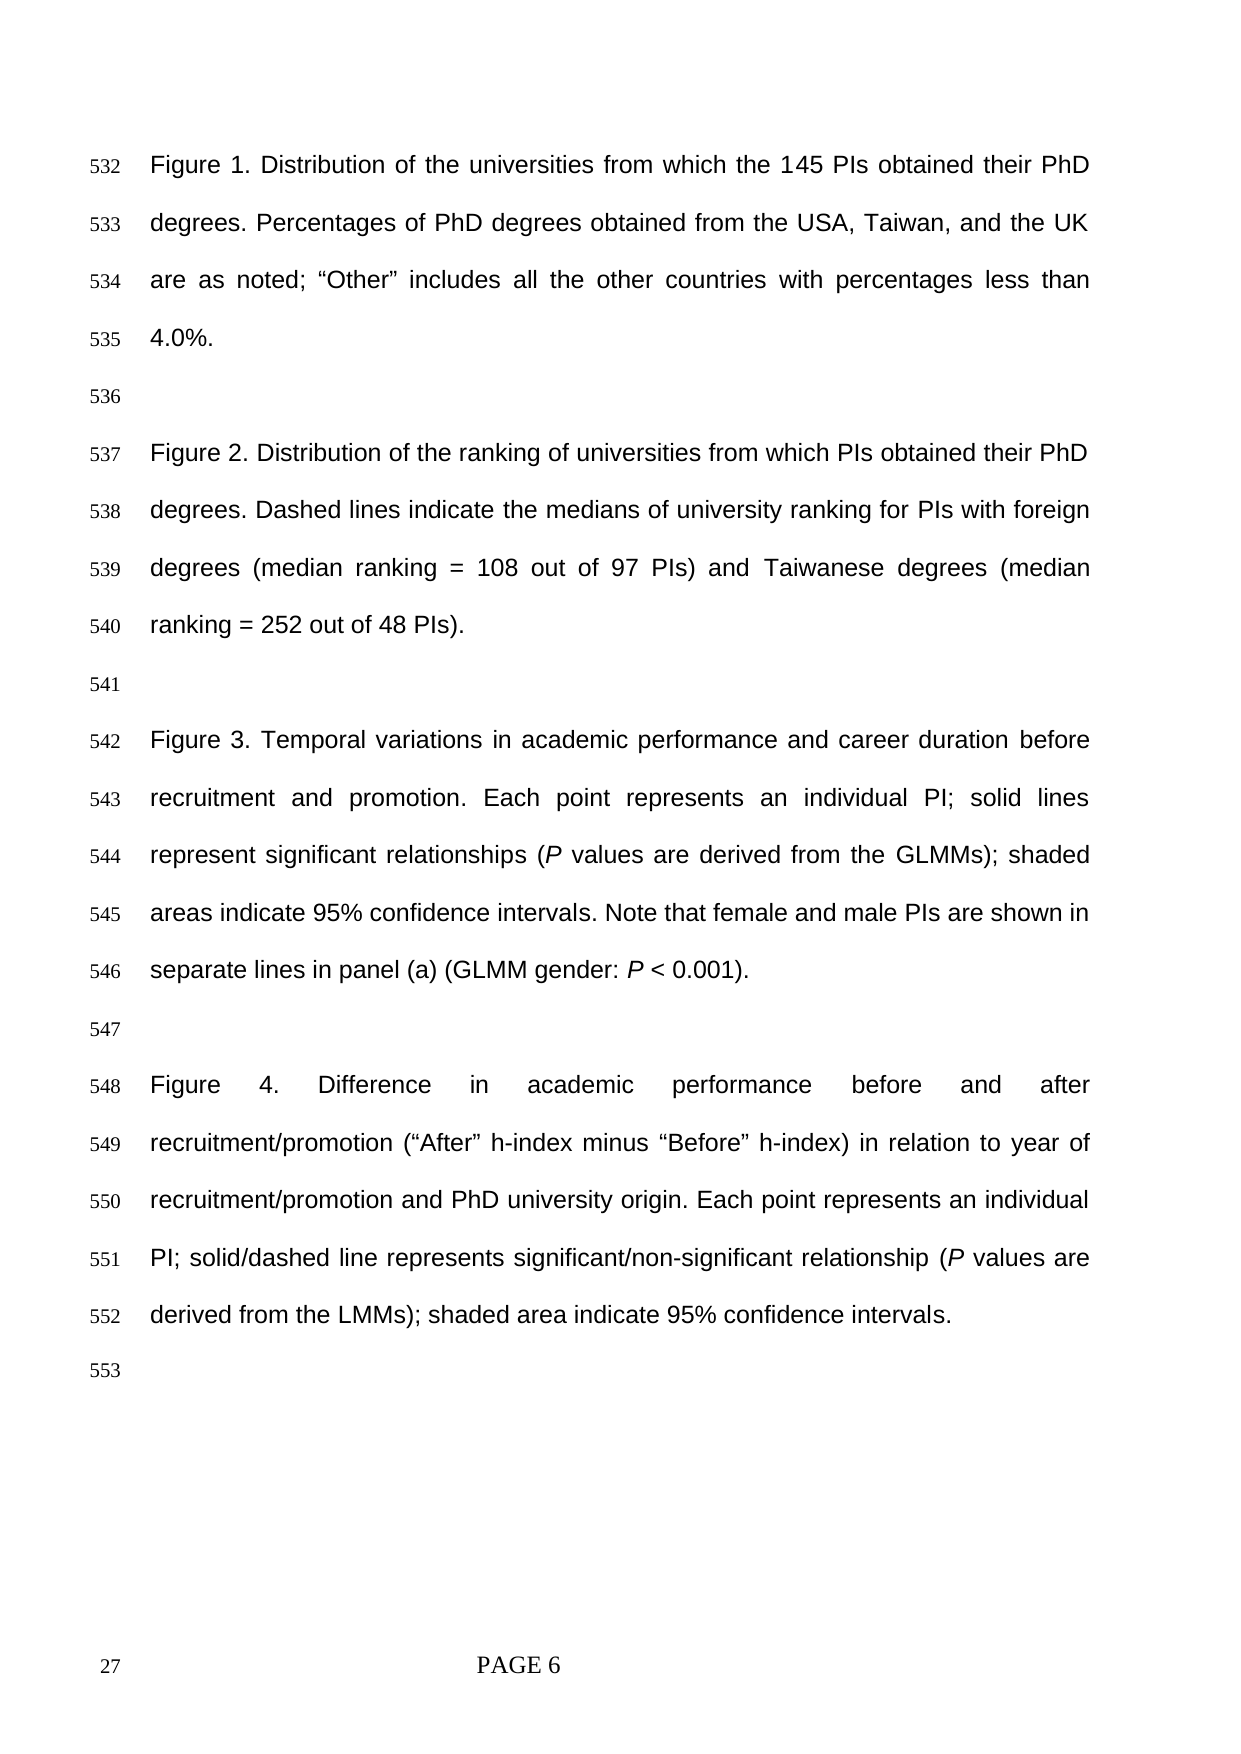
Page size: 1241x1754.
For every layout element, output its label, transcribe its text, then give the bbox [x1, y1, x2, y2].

text Figure 4. Difference in academic performance before and after recruitment/promotion (“After” h-index minus “Before” h-index) in relation to year of recruitment/promotion and PhD university origin. Each point represents an individual PI; solid/dashed line represents significant/non-significant relationship (P values are derived from the LMMs); shaded area indicate 95% confidence intervals. [150, 1070, 1090, 1329]
text Figure 2. Distribution of the ranking of universities from which PIs obtained their PhD degrees. Dashed lines indicate the medians of university ranking for PIs with foreign degrees (median ranking = 108 out of 97 PIs) and Taiwanese degrees (median ranking = 252 out of 48 PIs). [150, 437, 1090, 639]
text Figure 3. Temporal variations in academic performance and career duration before recruitment and promotion. Each point represents an individual PI; solid lines represent significant relationships (P values are derived from the GLMMs); shaded areas indicate 95% confidence intervals. Note that female and male PIs are shown in separate lines in panel (a) (GLMM gender: P < 0.001). [150, 725, 1090, 984]
text Figure 1. Distribution of the universities from which the 145 PIs obtained their PhD degrees. Percentages of PhD degrees obtained from the USA, Taiwan, and the UK are as noted; “Other” includes all the other countries with percentages less than 4.0%. [150, 150, 1090, 351]
